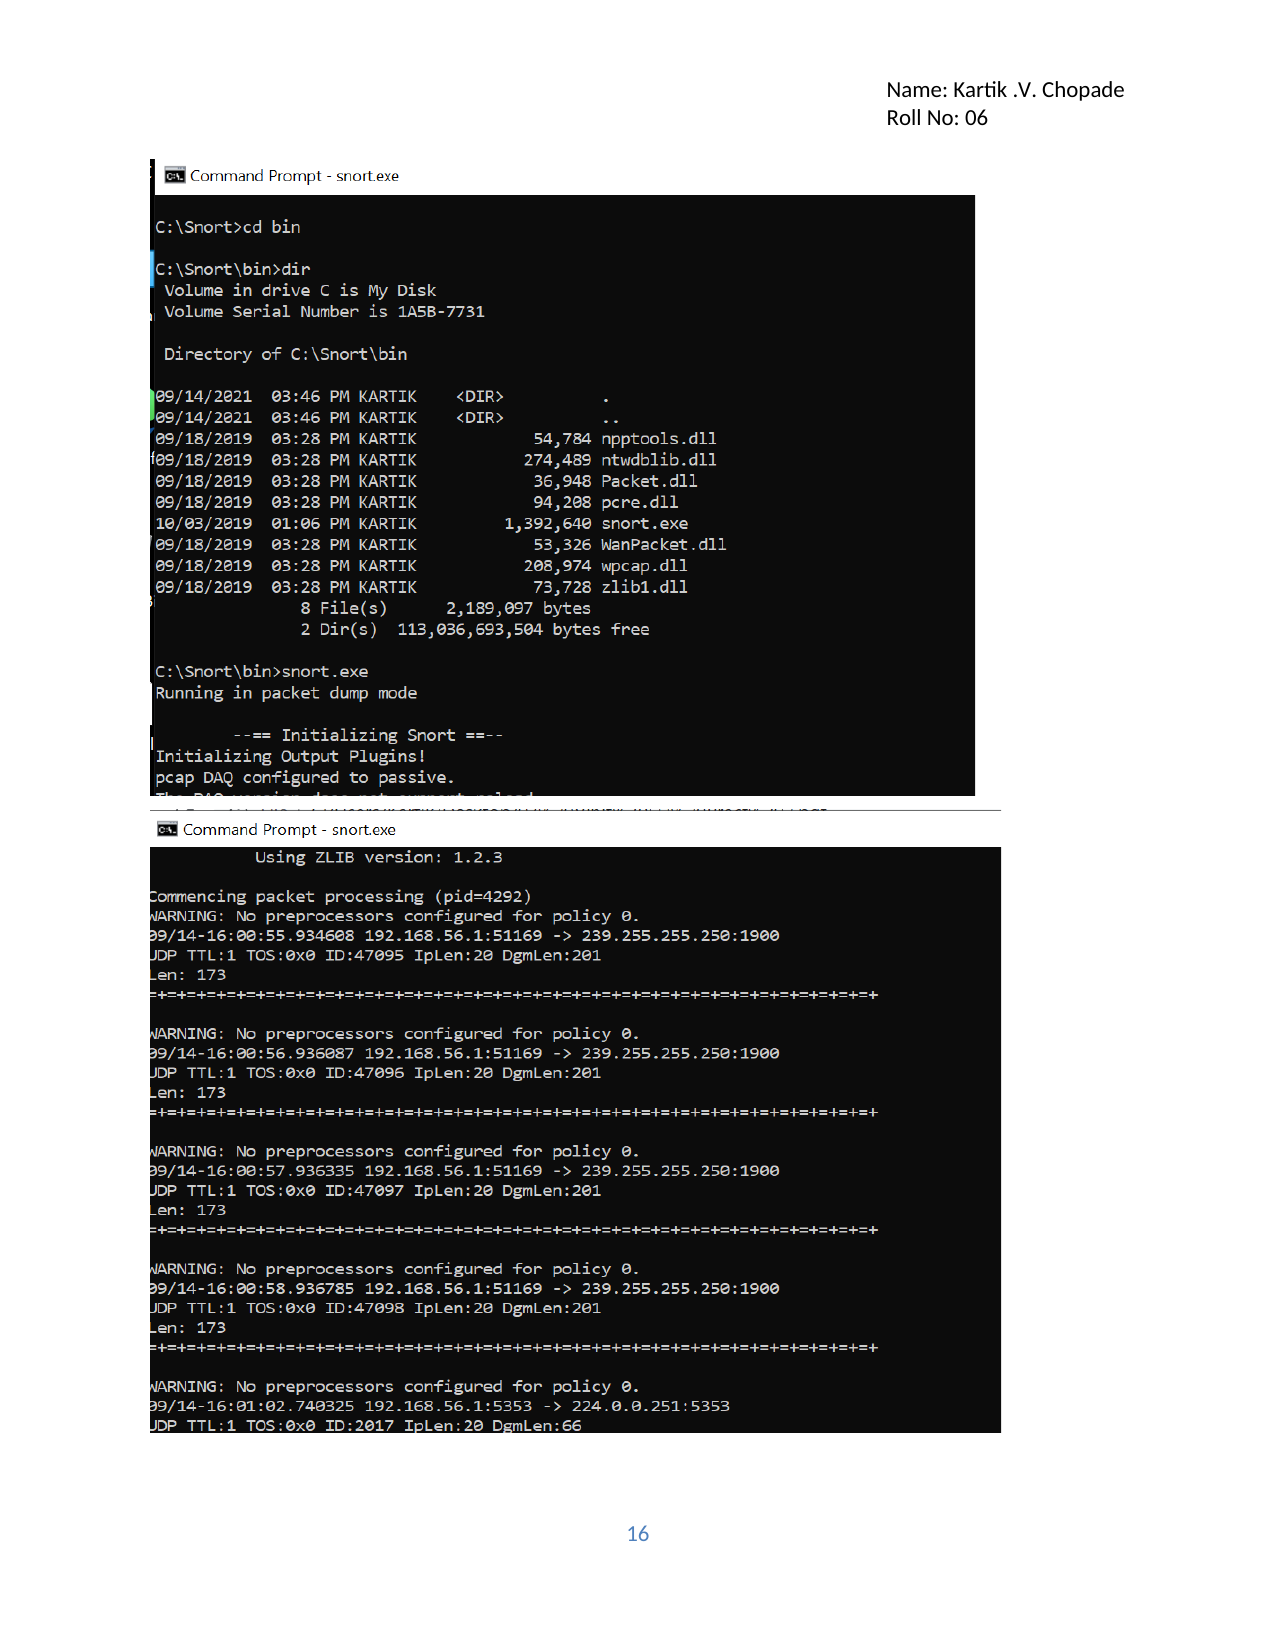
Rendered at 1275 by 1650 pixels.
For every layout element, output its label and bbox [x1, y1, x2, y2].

picture [150, 159, 976, 796]
picture [150, 809, 1002, 1433]
